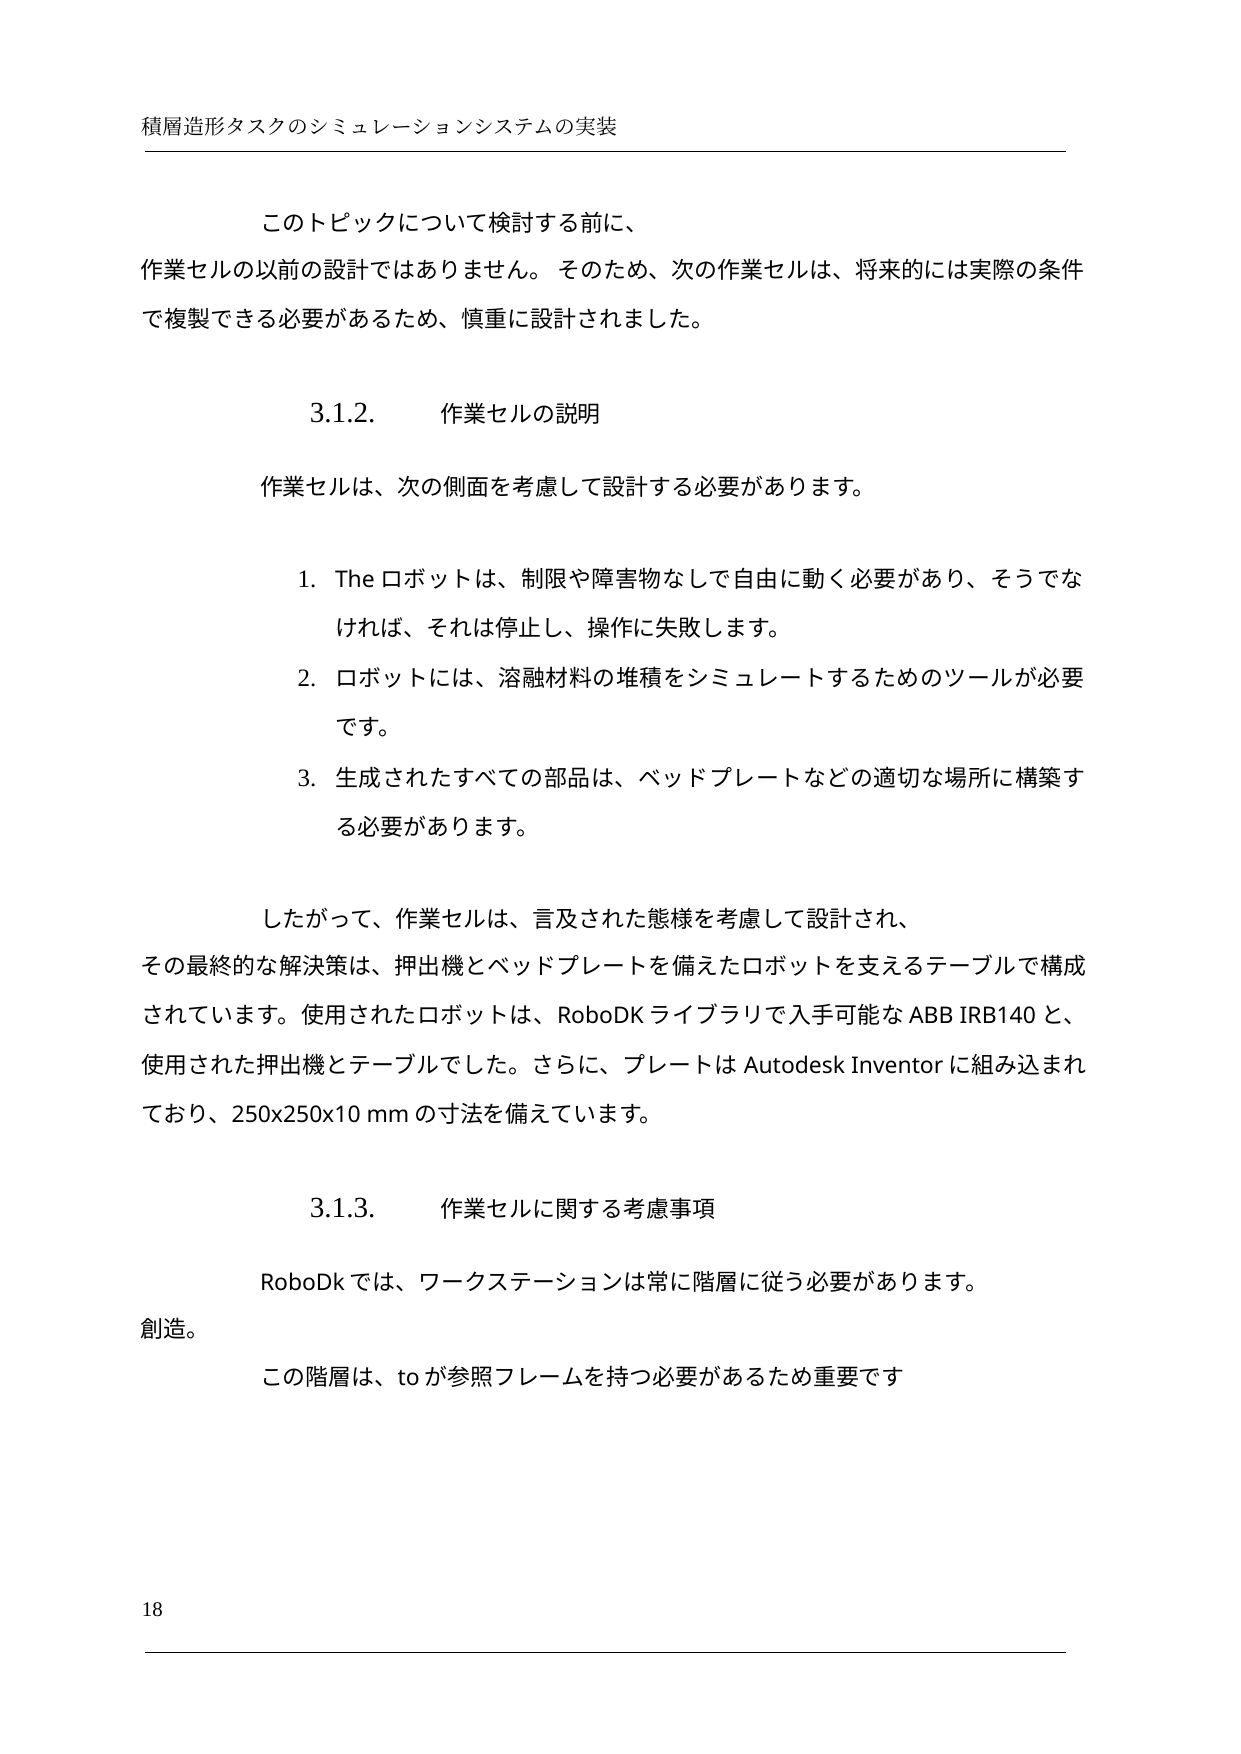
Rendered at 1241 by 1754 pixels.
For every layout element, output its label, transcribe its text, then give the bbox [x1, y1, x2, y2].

text RoboDkでは、ワークステーションは常に階層に従う必要があります。 [260, 1264, 1086, 1297]
text この階層は、toが参照フレームを持つ必要があるため重要です [260, 1359, 1086, 1392]
list Theロボットは、制限や障害物なしで自由に動く必要があり、そうでなければ、それは停止し、操作に失敗します。 [297, 560, 1086, 643]
list 生成されたすべての部品は、ベッドプレートなどの適切な場所に構築する必要があります。 [297, 759, 1086, 842]
subtitle 作業セルの説明 [309, 395, 1025, 429]
text 作業セルの以前の設計ではありません。 そのため、次の作業セルは、将来的には実際の条件で複製できる必要があるため、慎重に設計されました。 [140, 252, 1086, 334]
text したがって、作業セルは、言及された態様を考慮して設計され、 [260, 901, 1086, 934]
text このトピックについて検討する前に、 [260, 204, 1086, 238]
list ロボットには、溶融材料の堆積をシミュレートするためのツールが必要です。 [297, 660, 1086, 742]
subtitle 作業セルに関する考慮事項 [309, 1190, 1025, 1224]
text 作業セルは、次の側面を考慮して設計する必要があります。 [260, 469, 1086, 502]
text その最終的な解決策は、押出機とベッドプレートを備えたロボットを支えるテーブルで構成されています。使用されたロボットは、RoboDKライブラリで入手可能なABB IRB140と、使用された押出機とテーブルでした。さらに、プレートはAutodesk Inventorに組み込まれ ており、250x250x10 mmの寸法を備えています。 [140, 948, 1086, 1129]
text 創造。 [140, 1311, 1086, 1344]
